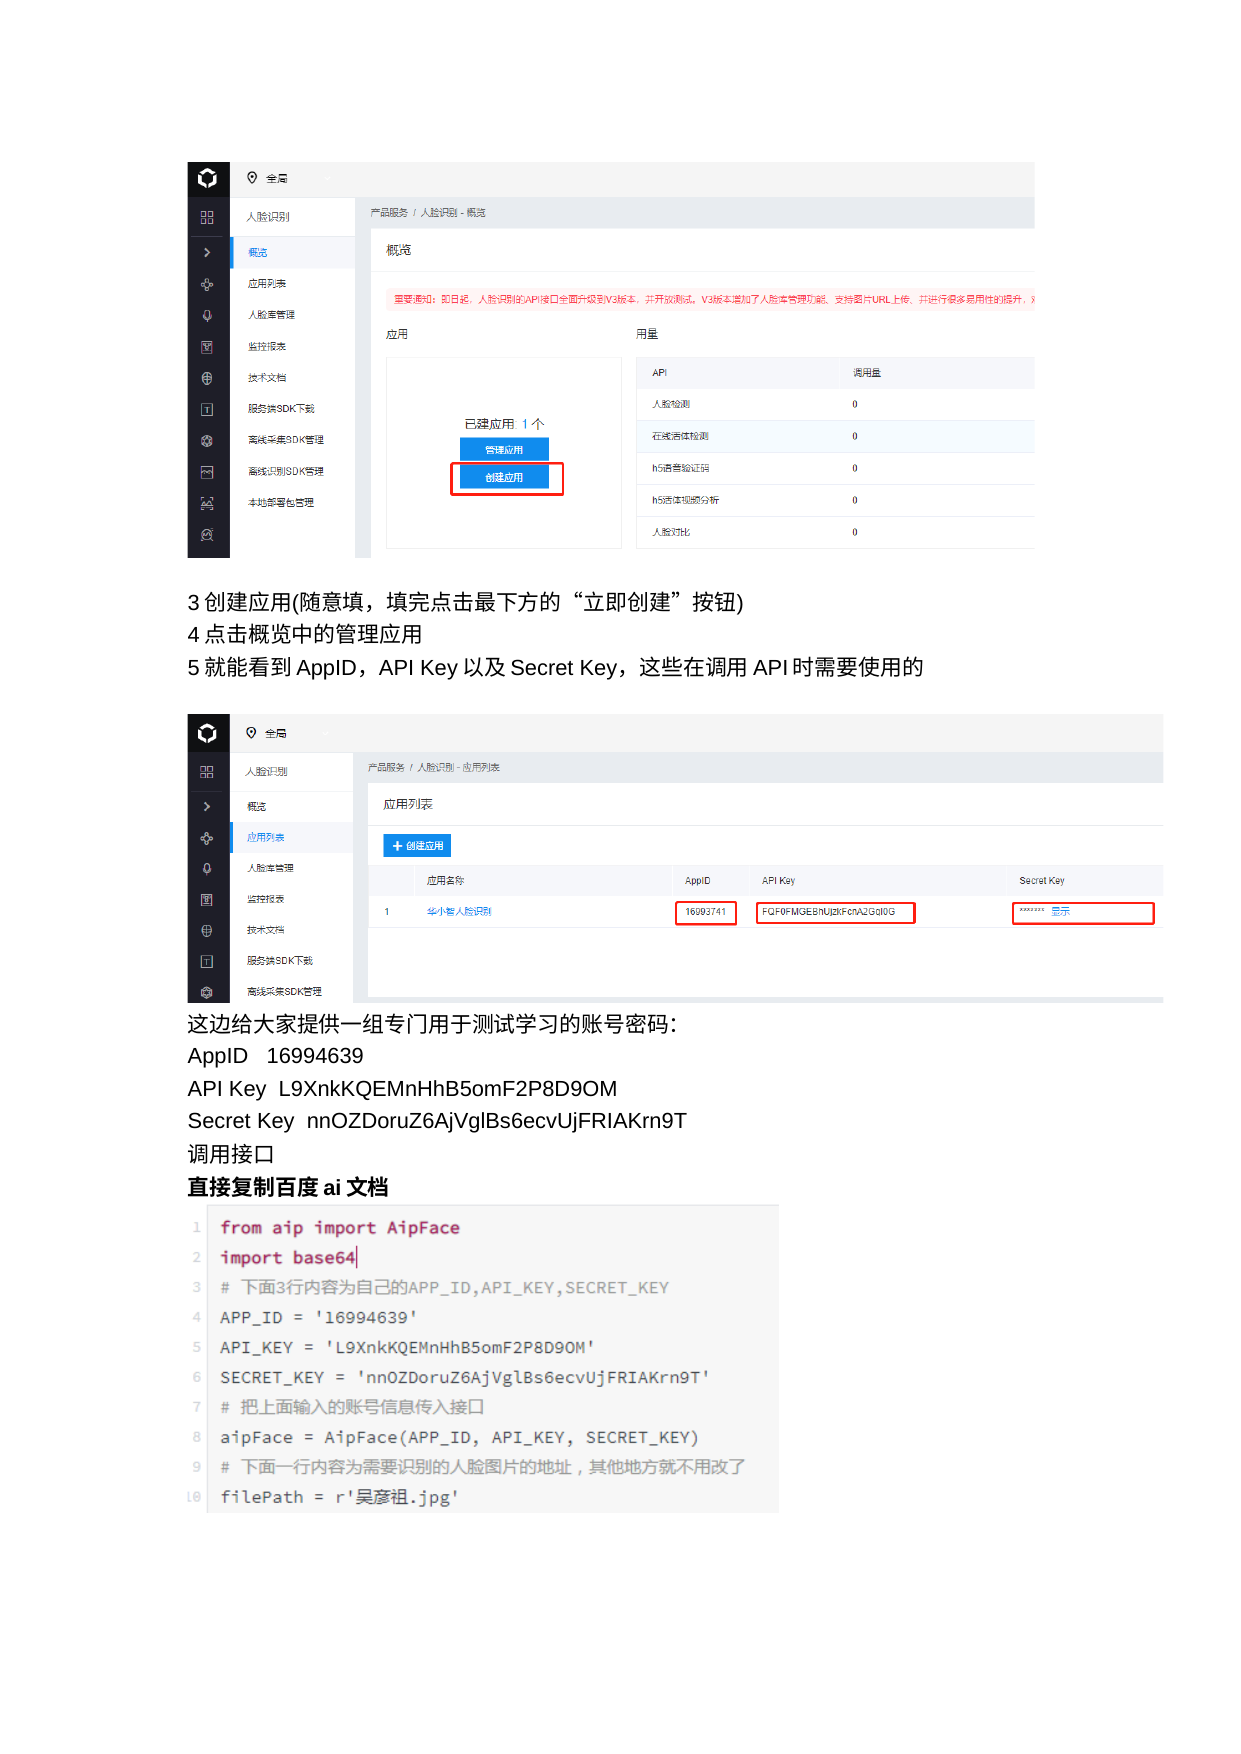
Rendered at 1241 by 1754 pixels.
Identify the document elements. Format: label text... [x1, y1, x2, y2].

text API Key L9XnkKQEMnHhB5omF2P8D9OM [187, 1072, 1070, 1104]
text 3创建应用(随意填，填完点击最下方的“立即创建”按钮) [187, 584, 1070, 617]
text 4点击概览中的管理应用 [187, 617, 1070, 649]
picture [187, 714, 1164, 1003]
picture [187, 1202, 779, 1513]
text 这边给大家提供一组专门用于测试学习的账号密码： [187, 1007, 1070, 1039]
picture [187, 162, 1035, 558]
text AppID 16994639 [187, 1039, 1070, 1072]
text 5就能看到AppID，API Key以及Secret Key，这些在调用API时需要使用的 [187, 649, 1070, 682]
text 直接复制百度ai文档 [187, 1169, 1070, 1202]
text Secret Key nnOZDoruZ6AjVglBs6ecvUjFRIAKrn9T [187, 1104, 1070, 1137]
text 调用接口 [187, 1137, 1070, 1169]
